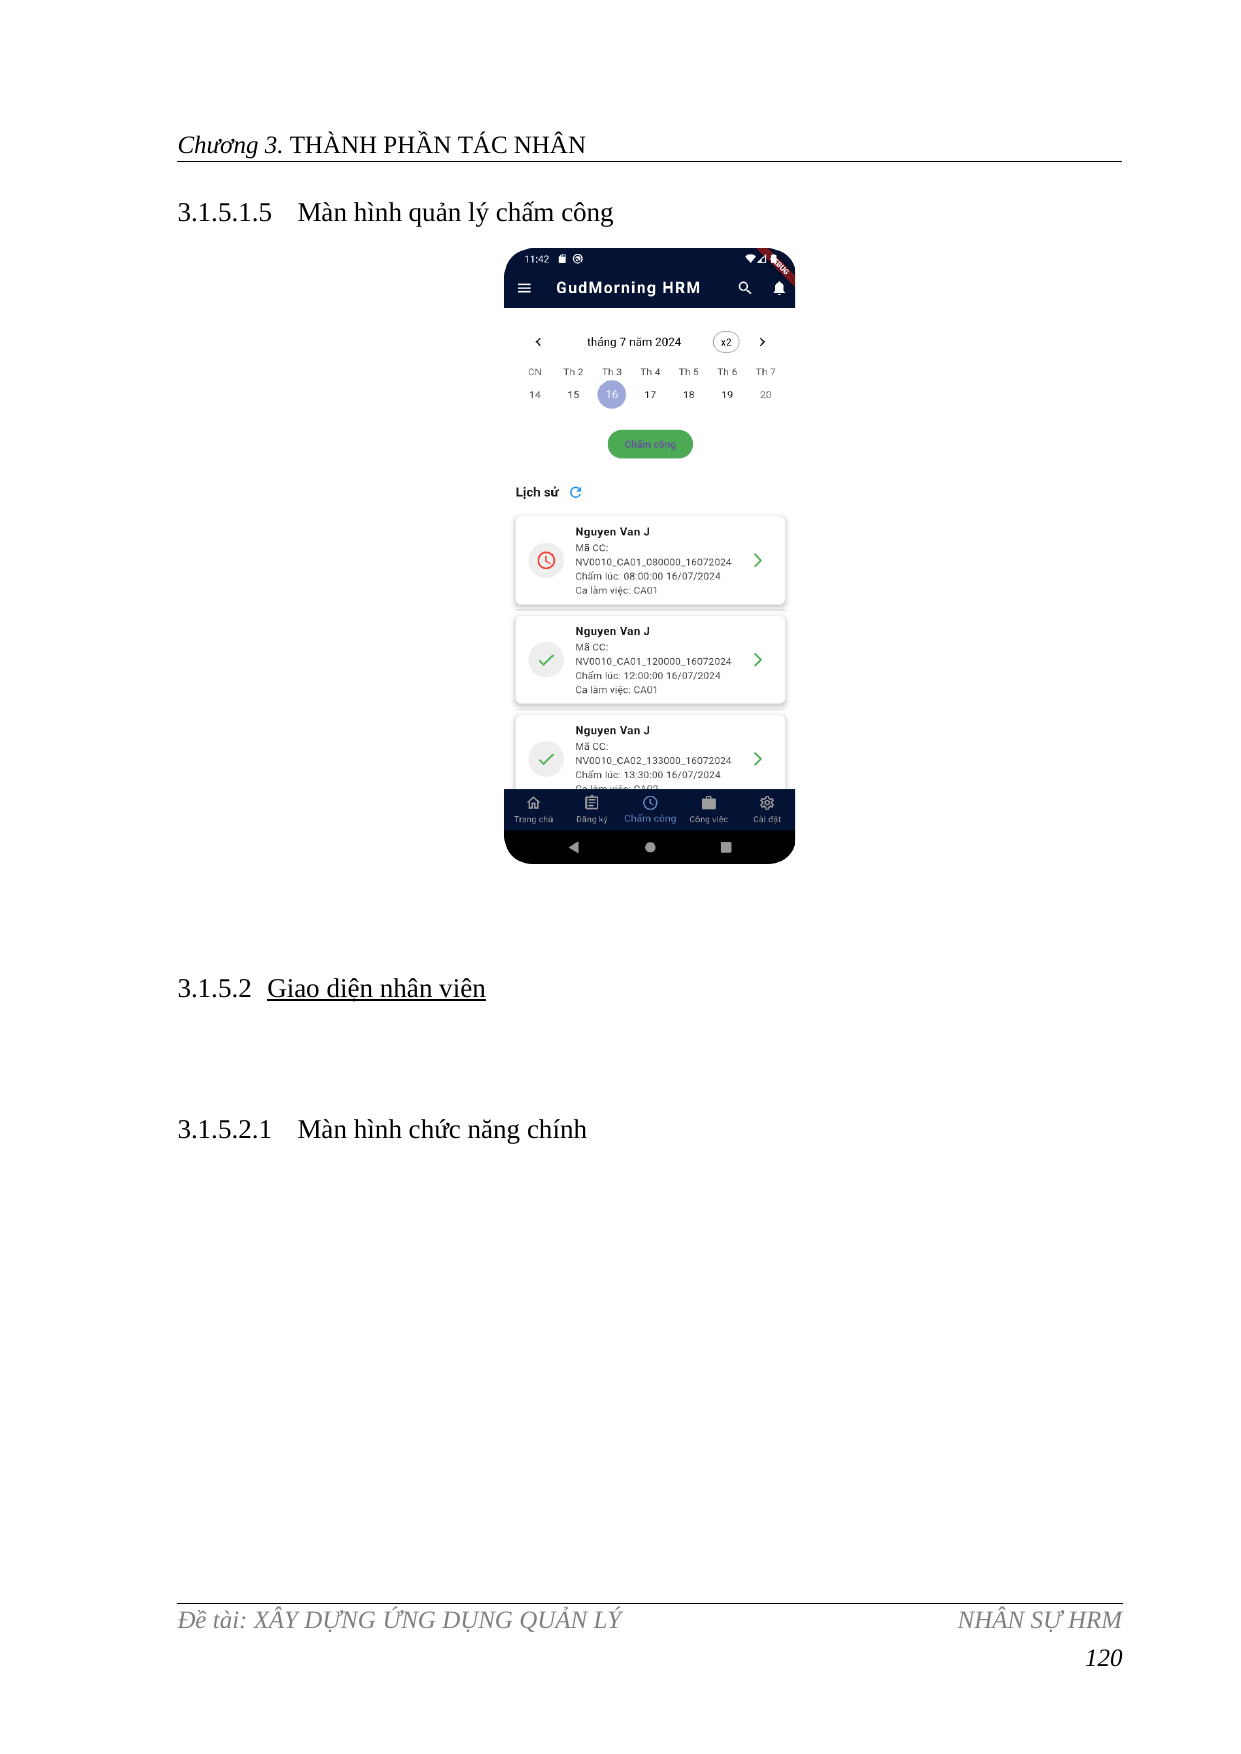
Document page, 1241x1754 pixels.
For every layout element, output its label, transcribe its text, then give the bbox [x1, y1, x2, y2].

picture [504, 248, 796, 864]
subtitle Màn hình quản lý chấm công [177, 196, 1122, 227]
subtitle Giao diện nhân viên [177, 972, 1122, 1003]
subtitle Màn hình chức năng chính [177, 1113, 1122, 1144]
